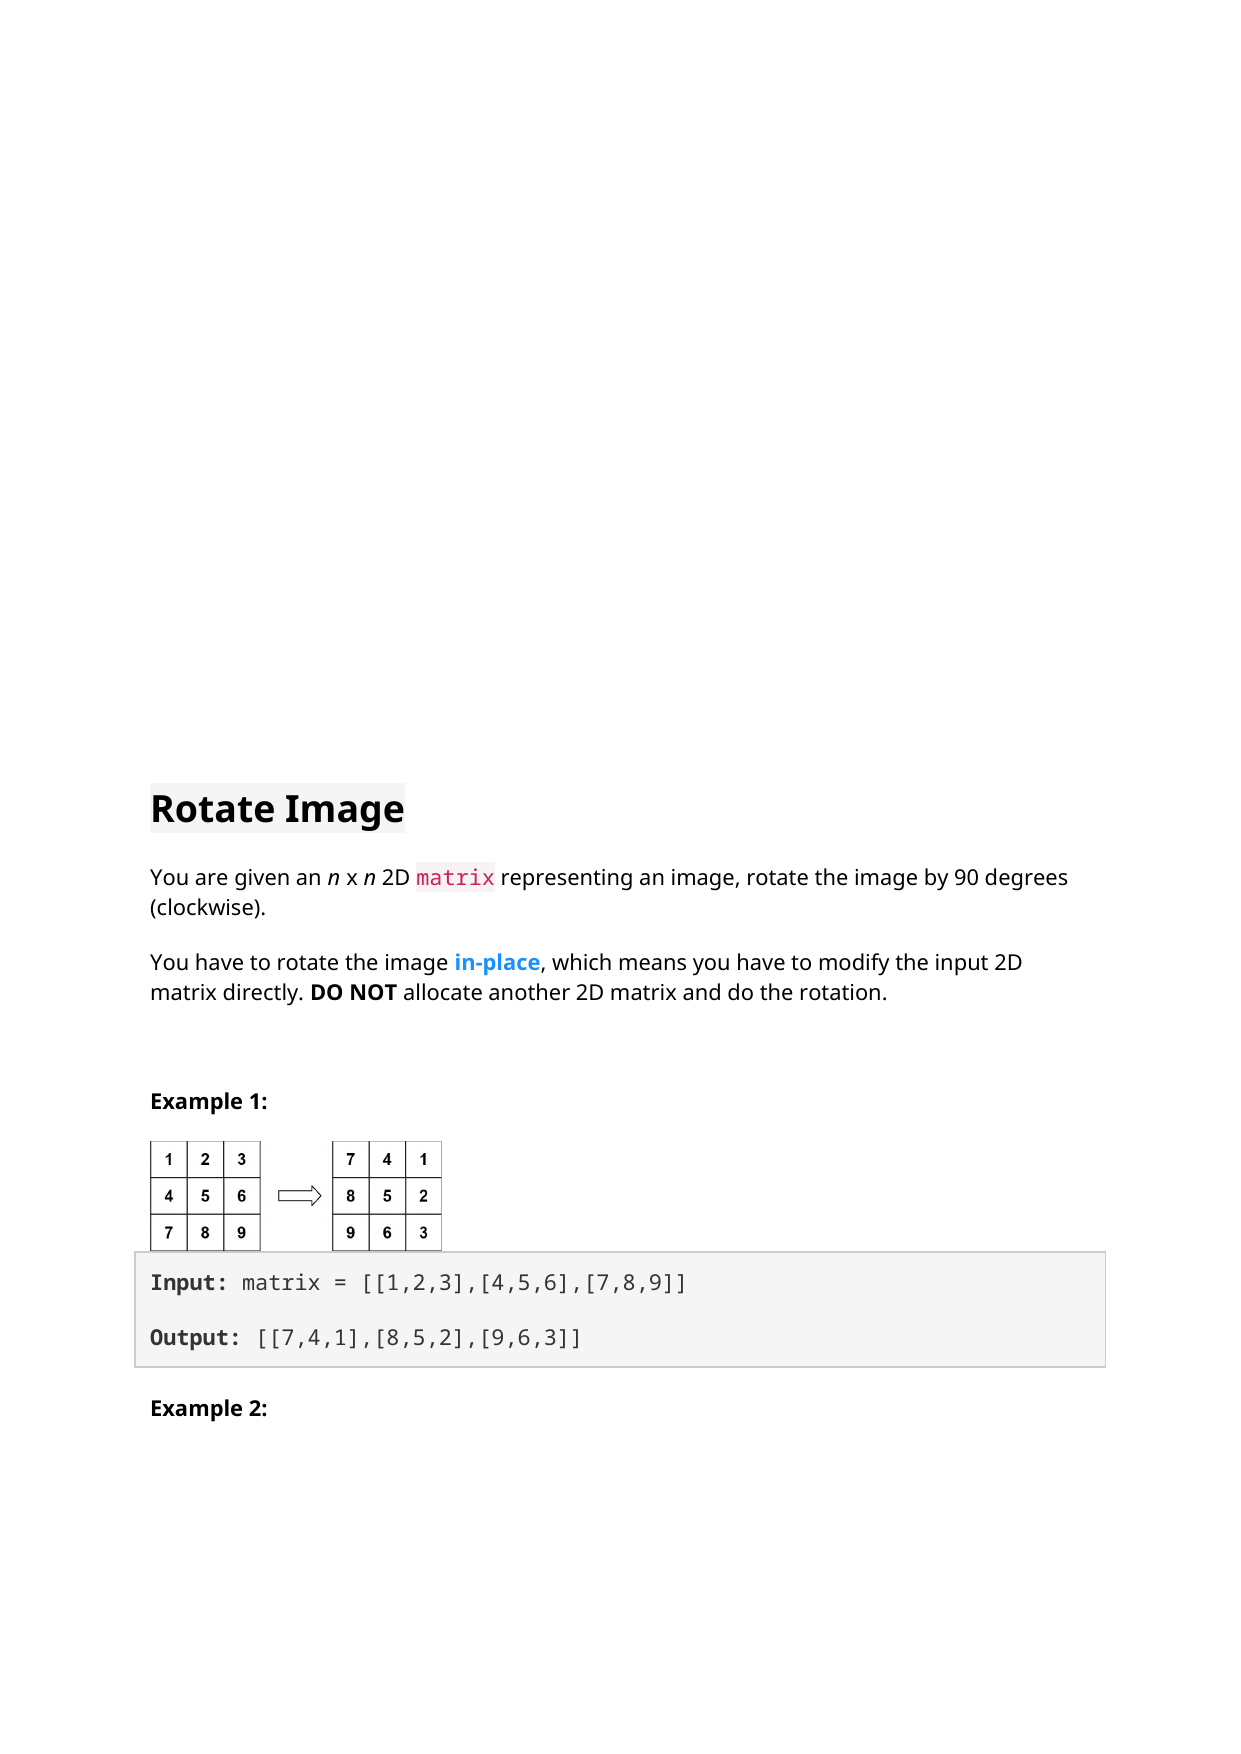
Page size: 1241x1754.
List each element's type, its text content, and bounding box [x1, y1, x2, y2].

picture [150, 1141, 442, 1251]
text Input: matrix = [[1,2,3],[4,5,6],[7,8,9]] [136, 1253, 1105, 1297]
text You have to rotate the image in-place, which means you have to modify the input 2D matrix directly. DO NOT allocate another 2D matrix and do the rotation. [150, 947, 1090, 1006]
text You are given an n x n 2D matrix representing an image, rotate the image by 90 degrees (clockwise). [150, 862, 1090, 922]
text Example 2: [150, 1393, 1090, 1423]
text Output: [[7,4,1],[8,5,2],[9,6,3]] [136, 1306, 1105, 1366]
text Example 1: [150, 1086, 1090, 1116]
text Rotate Image [150, 782, 1090, 833]
